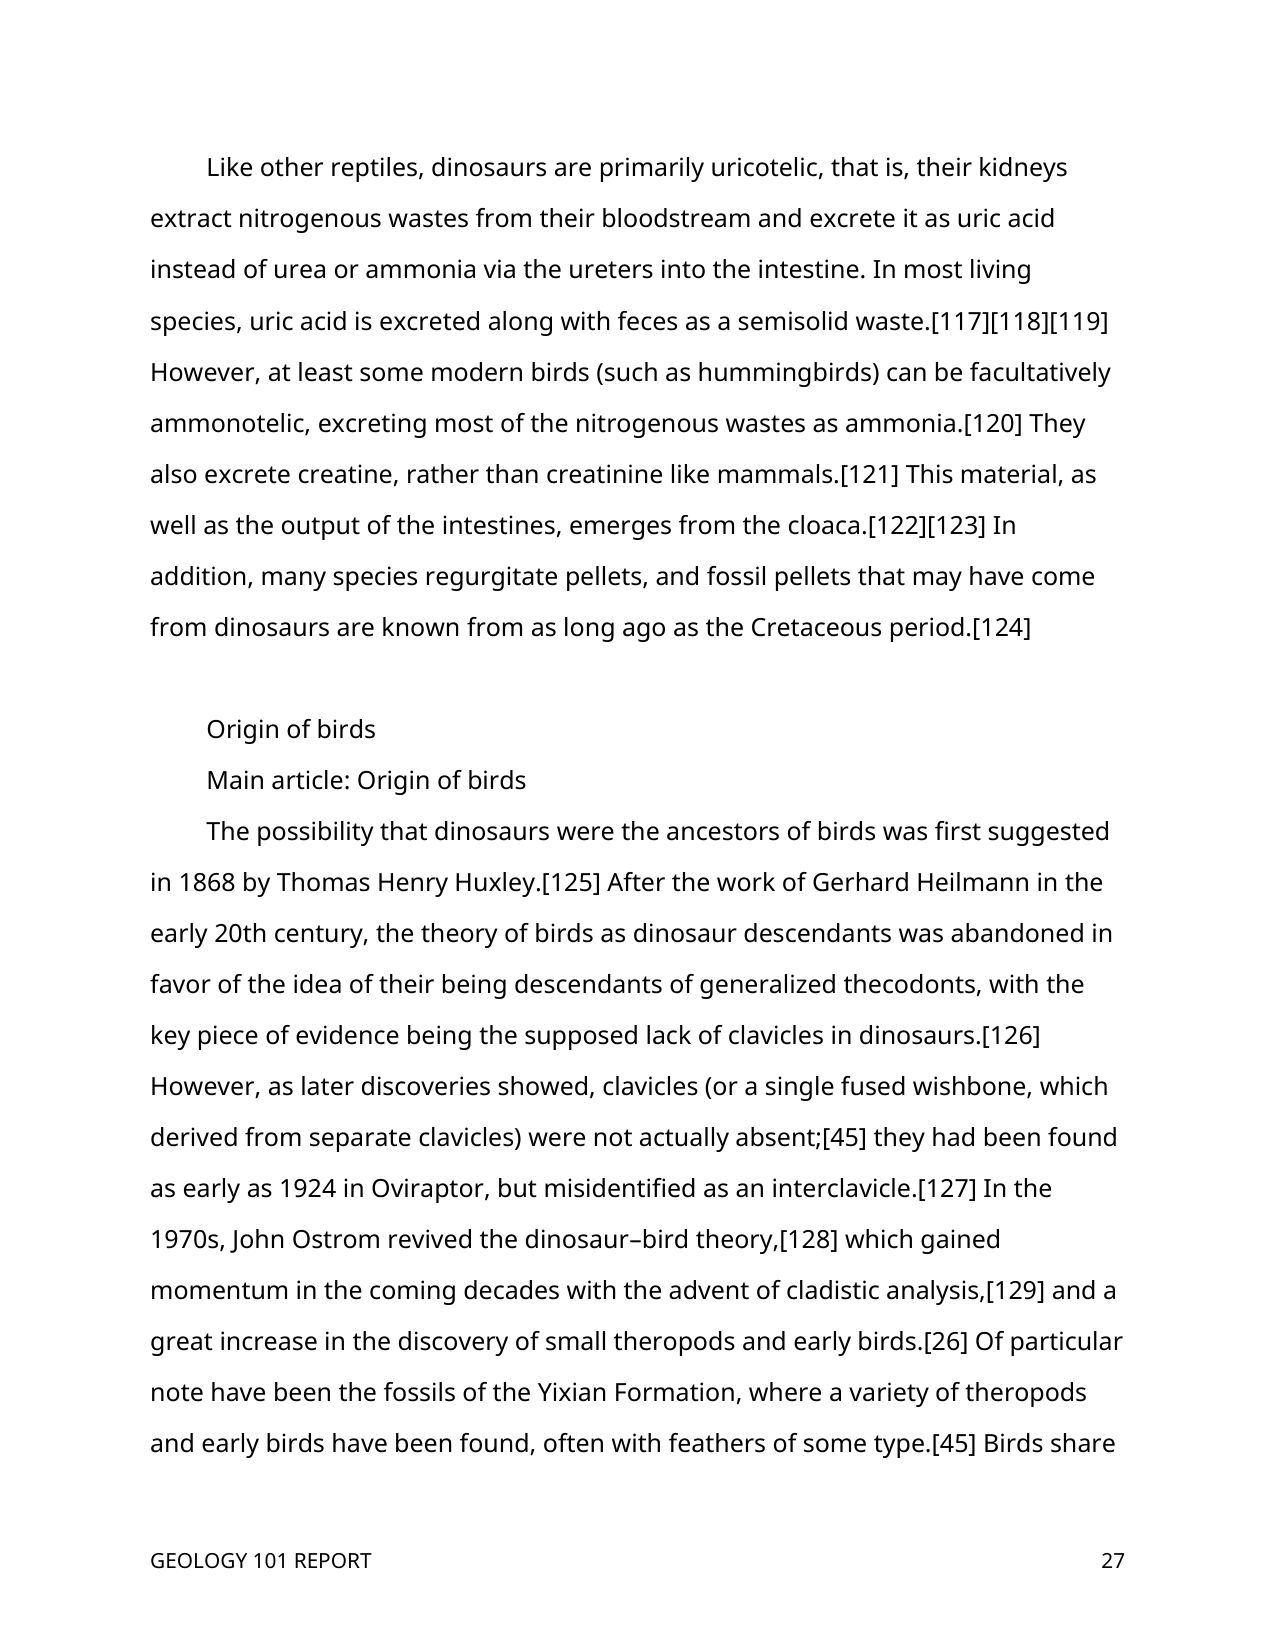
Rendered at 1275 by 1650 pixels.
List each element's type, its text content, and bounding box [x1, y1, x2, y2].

text Like other reptiles, dinosaurs are primarily uricotelic, that is, their kidneys extract nitrogenous wastes from their bloodstream and excrete it as uric acid instead of urea or ammonia via the ureters into the intestine. In most living species, uric acid is excreted along with feces as a semisolid waste.[117][118][119] However, at least some modern birds (such as hummingbirds) can be facultatively ammonotelic, excreting most of the nitrogenous wastes as ammonia.[120] They also excrete creatine, rather than creatinine like mammals.[121] This material, as well as the output of the intestines, emerges from the cloaca.[122][123] In addition, many species regurgitate pellets, and fossil pellets that may have come from dinosaurs are known from as long ago as the Cretaceous period.[124] [150, 150, 1125, 643]
text Origin of birds [150, 711, 1125, 746]
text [150, 813, 1125, 1460]
text Main article: Origin of birds [150, 762, 1125, 797]
